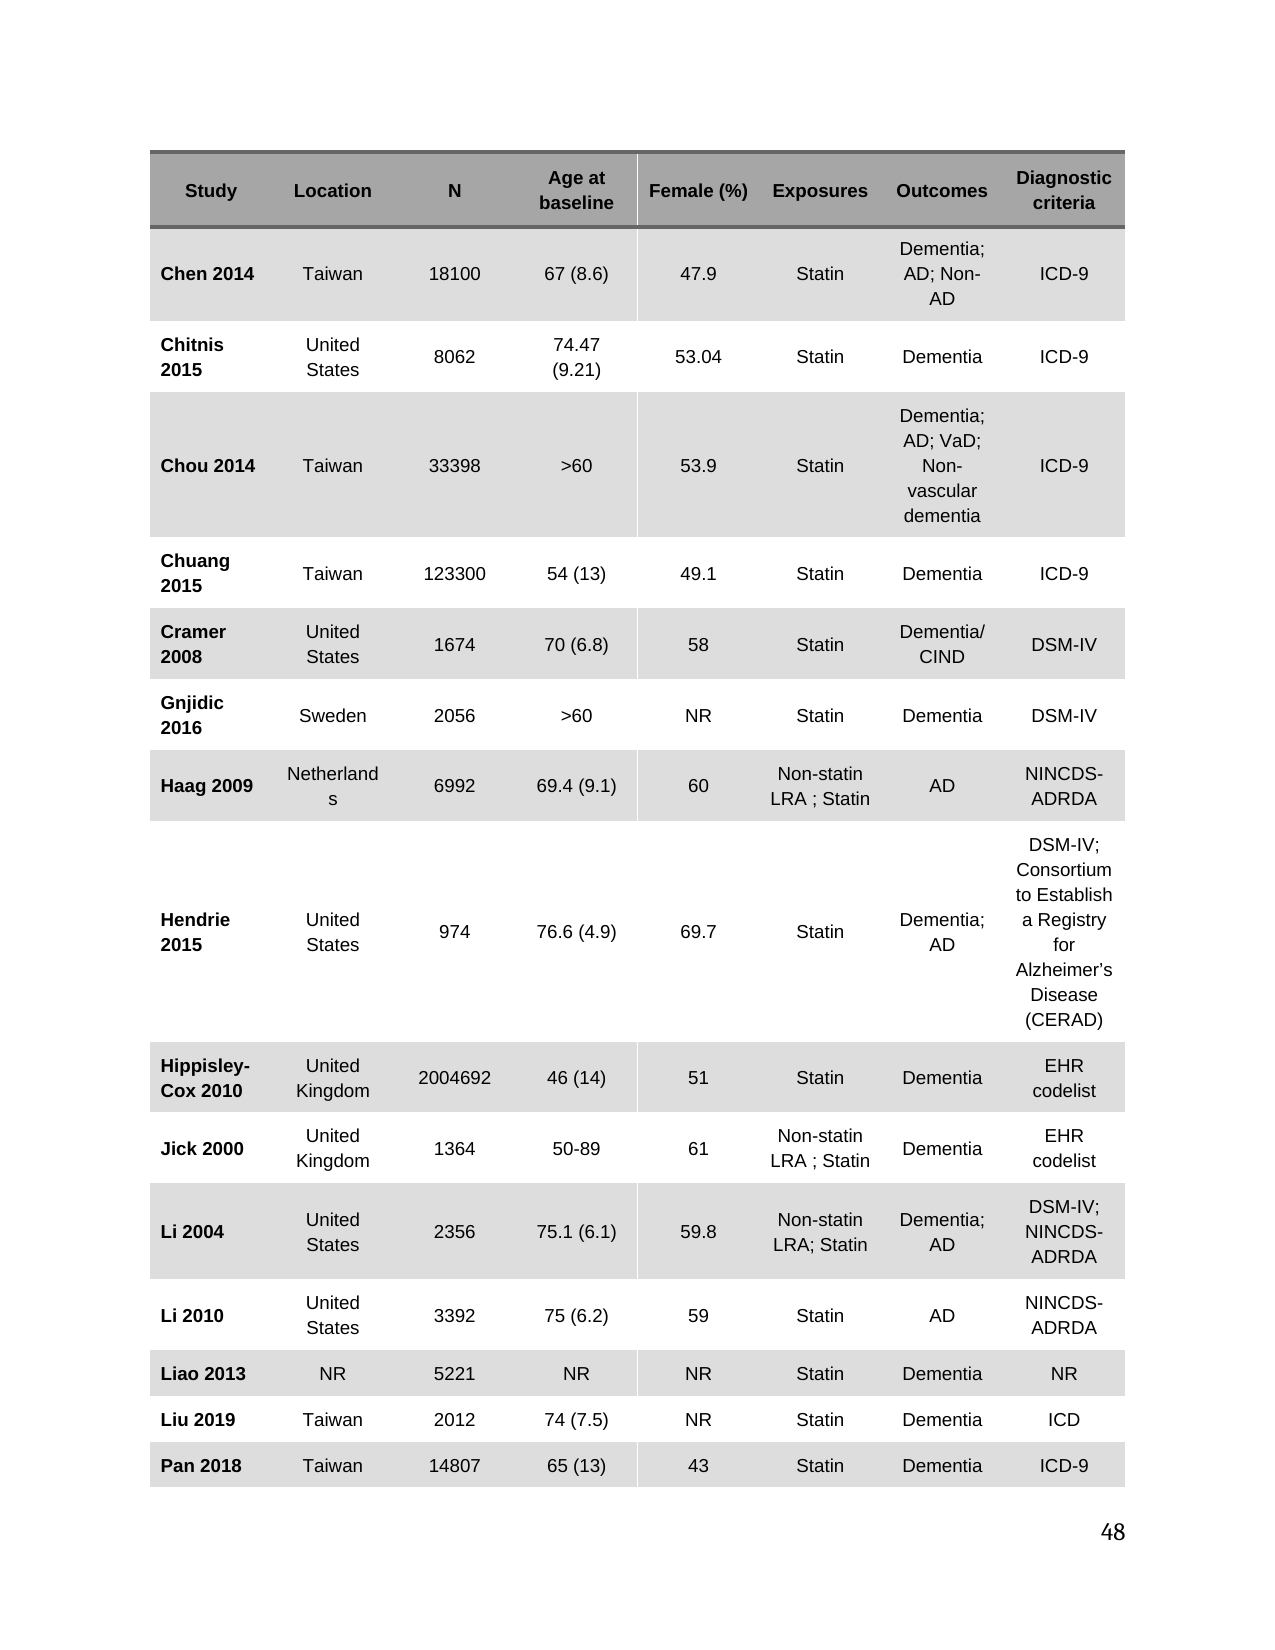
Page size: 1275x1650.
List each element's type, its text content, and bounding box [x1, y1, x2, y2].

table_cell 47.9 [638, 229, 759, 321]
table_cell Non-statin LRA ; Statin [759, 750, 881, 821]
table_cell 46 (14) [516, 1042, 637, 1112]
table_cell United States [272, 821, 394, 1042]
table_cell 6992 [394, 750, 516, 821]
table_cell Statin [759, 821, 881, 1042]
table_cell Dementia; AD; Non-AD [881, 229, 1003, 321]
table_cell 1674 [394, 608, 516, 679]
table_cell 3392 [394, 1279, 516, 1350]
table_cell 2056 [394, 679, 516, 750]
table_cell ICD-9 [1003, 229, 1125, 321]
table_cell Taiwan [272, 1396, 394, 1442]
table_cell Pan 2018 [150, 1442, 272, 1487]
table_cell 33398 [394, 392, 516, 537]
table_cell Dementia; AD [881, 821, 1003, 1042]
table_cell Chitnis 2015 [150, 321, 272, 392]
table_cell Dementia [881, 1396, 1003, 1442]
table_header Female (%) [638, 154, 759, 225]
table_cell 1364 [394, 1113, 516, 1183]
table_cell NR [516, 1350, 637, 1396]
table_cell Dementia [881, 1113, 1003, 1183]
table_cell Chuang 2015 [150, 538, 272, 608]
table_cell 75.1 (6.1) [516, 1183, 637, 1279]
table_cell 974 [394, 821, 516, 1042]
table_cell 5221 [394, 1350, 516, 1396]
table_cell DSM-IV; Consortium to Establish a Registry for Alzheimer’s Disease (CERAD) [1003, 821, 1125, 1042]
table_cell ICD-9 [1003, 392, 1125, 537]
table_cell 53.9 [638, 392, 759, 537]
table_cell Dementia [881, 321, 1003, 392]
table_header Outcomes [881, 154, 1003, 225]
table_cell Haag 2009 [150, 750, 272, 821]
table_cell Non-statin LRA ; Statin [759, 1113, 881, 1183]
table_cell AD [881, 1279, 1003, 1350]
table_cell Statin [759, 1396, 881, 1442]
table_cell NR [638, 679, 759, 750]
table_cell Dementia [881, 1042, 1003, 1112]
table_cell 58 [638, 608, 759, 679]
table_cell 74 (7.5) [516, 1396, 637, 1442]
table_cell 75 (6.2) [516, 1279, 637, 1350]
table_cell Netherlands [272, 750, 394, 821]
table_cell Li 2010 [150, 1279, 272, 1350]
table_header Exposures [759, 154, 881, 225]
table_cell 59 [638, 1279, 759, 1350]
table_cell Jick 2000 [150, 1113, 272, 1183]
table_cell Statin [759, 538, 881, 608]
table_cell 69.4 (9.1) [516, 750, 637, 821]
table_cell Statin [759, 321, 881, 392]
table_cell NR [272, 1350, 394, 1396]
table_header Age at baseline [516, 154, 637, 225]
table_cell Chou 2014 [150, 392, 272, 537]
table_cell AD [881, 750, 1003, 821]
table_cell 2004692 [394, 1042, 516, 1112]
table_cell ICD-9 [1003, 1442, 1125, 1487]
table_cell Taiwan [272, 229, 394, 321]
table_cell DSM-IV; NINCDS-ADRDA [1003, 1183, 1125, 1279]
table_cell NR [638, 1396, 759, 1442]
table_cell United Kingdom [272, 1113, 394, 1183]
table_cell Statin [759, 392, 881, 537]
table_cell DSM-IV [1003, 679, 1125, 750]
table_cell ICD-9 [1003, 538, 1125, 608]
table_cell 65 (13) [516, 1442, 637, 1487]
table_cell 50-89 [516, 1113, 637, 1183]
table_cell NR [1003, 1350, 1125, 1396]
table_cell Statin [759, 1279, 881, 1350]
table_cell 14807 [394, 1442, 516, 1487]
table_cell 51 [638, 1042, 759, 1112]
table_cell ICD-9 [1003, 321, 1125, 392]
table_cell Statin [759, 608, 881, 679]
table_cell 59.8 [638, 1183, 759, 1279]
table_cell NINCDS-ADRDA [1003, 750, 1125, 821]
table_cell Liu 2019 [150, 1396, 272, 1442]
table_cell Dementia [881, 538, 1003, 608]
table_cell Cramer 2008 [150, 608, 272, 679]
table_cell Sweden [272, 679, 394, 750]
table_cell Dementia/CIND [881, 608, 1003, 679]
table_cell 70 (6.8) [516, 608, 637, 679]
table_cell Statin [759, 1442, 881, 1487]
table_cell Statin [759, 229, 881, 321]
table_cell United States [272, 1279, 394, 1350]
table_cell EHR codelist [1003, 1113, 1125, 1183]
table_cell 76.6 (4.9) [516, 821, 637, 1042]
table_cell 123300 [394, 538, 516, 608]
table_cell Statin [759, 1042, 881, 1112]
table_cell Li 2004 [150, 1183, 272, 1279]
table_cell Dementia; AD [881, 1183, 1003, 1279]
table_cell Statin [759, 1350, 881, 1396]
table_cell Taiwan [272, 392, 394, 537]
table_header Location [272, 154, 394, 225]
table_cell United States [272, 608, 394, 679]
table_cell >60 [516, 679, 637, 750]
table_cell 61 [638, 1113, 759, 1183]
table_cell 67 (8.6) [516, 229, 637, 321]
table_cell 43 [638, 1442, 759, 1487]
table_cell 74.47 (9.21) [516, 321, 637, 392]
table_cell Dementia [881, 1350, 1003, 1396]
table_cell Dementia [881, 679, 1003, 750]
table_header Diagnostic criteria [1003, 154, 1125, 225]
table_cell United States [272, 321, 394, 392]
table_cell Hippisley-Cox 2010 [150, 1042, 272, 1112]
table_cell United Kingdom [272, 1042, 394, 1112]
table_cell Taiwan [272, 1442, 394, 1487]
table_cell Dementia [881, 1442, 1003, 1487]
table_cell United States [272, 1183, 394, 1279]
table_header N [394, 154, 516, 225]
table_cell 49.1 [638, 538, 759, 608]
table_cell Non-statin LRA; Statin [759, 1183, 881, 1279]
table_cell Liao 2013 [150, 1350, 272, 1396]
table_cell ICD [1003, 1396, 1125, 1442]
table_cell 54 (13) [516, 538, 637, 608]
table_cell 8062 [394, 321, 516, 392]
table_cell 69.7 [638, 821, 759, 1042]
table_cell 2356 [394, 1183, 516, 1279]
table_cell Taiwan [272, 538, 394, 608]
table_cell 2012 [394, 1396, 516, 1442]
table_cell 53.04 [638, 321, 759, 392]
table_cell Dementia; AD; VaD; Non-vascular dementia [881, 392, 1003, 537]
table_cell EHR codelist [1003, 1042, 1125, 1112]
table_cell >60 [516, 392, 637, 537]
table_cell Chen 2014 [150, 229, 272, 321]
table_cell Gnjidic 2016 [150, 679, 272, 750]
table_cell DSM-IV [1003, 608, 1125, 679]
table_cell Hendrie 2015 [150, 821, 272, 1042]
table_header Study [150, 154, 272, 225]
table_cell Statin [759, 679, 881, 750]
table_cell NINCDS-ADRDA [1003, 1279, 1125, 1350]
table_cell NR [638, 1350, 759, 1396]
table_cell 60 [638, 750, 759, 821]
table_cell 18100 [394, 229, 516, 321]
